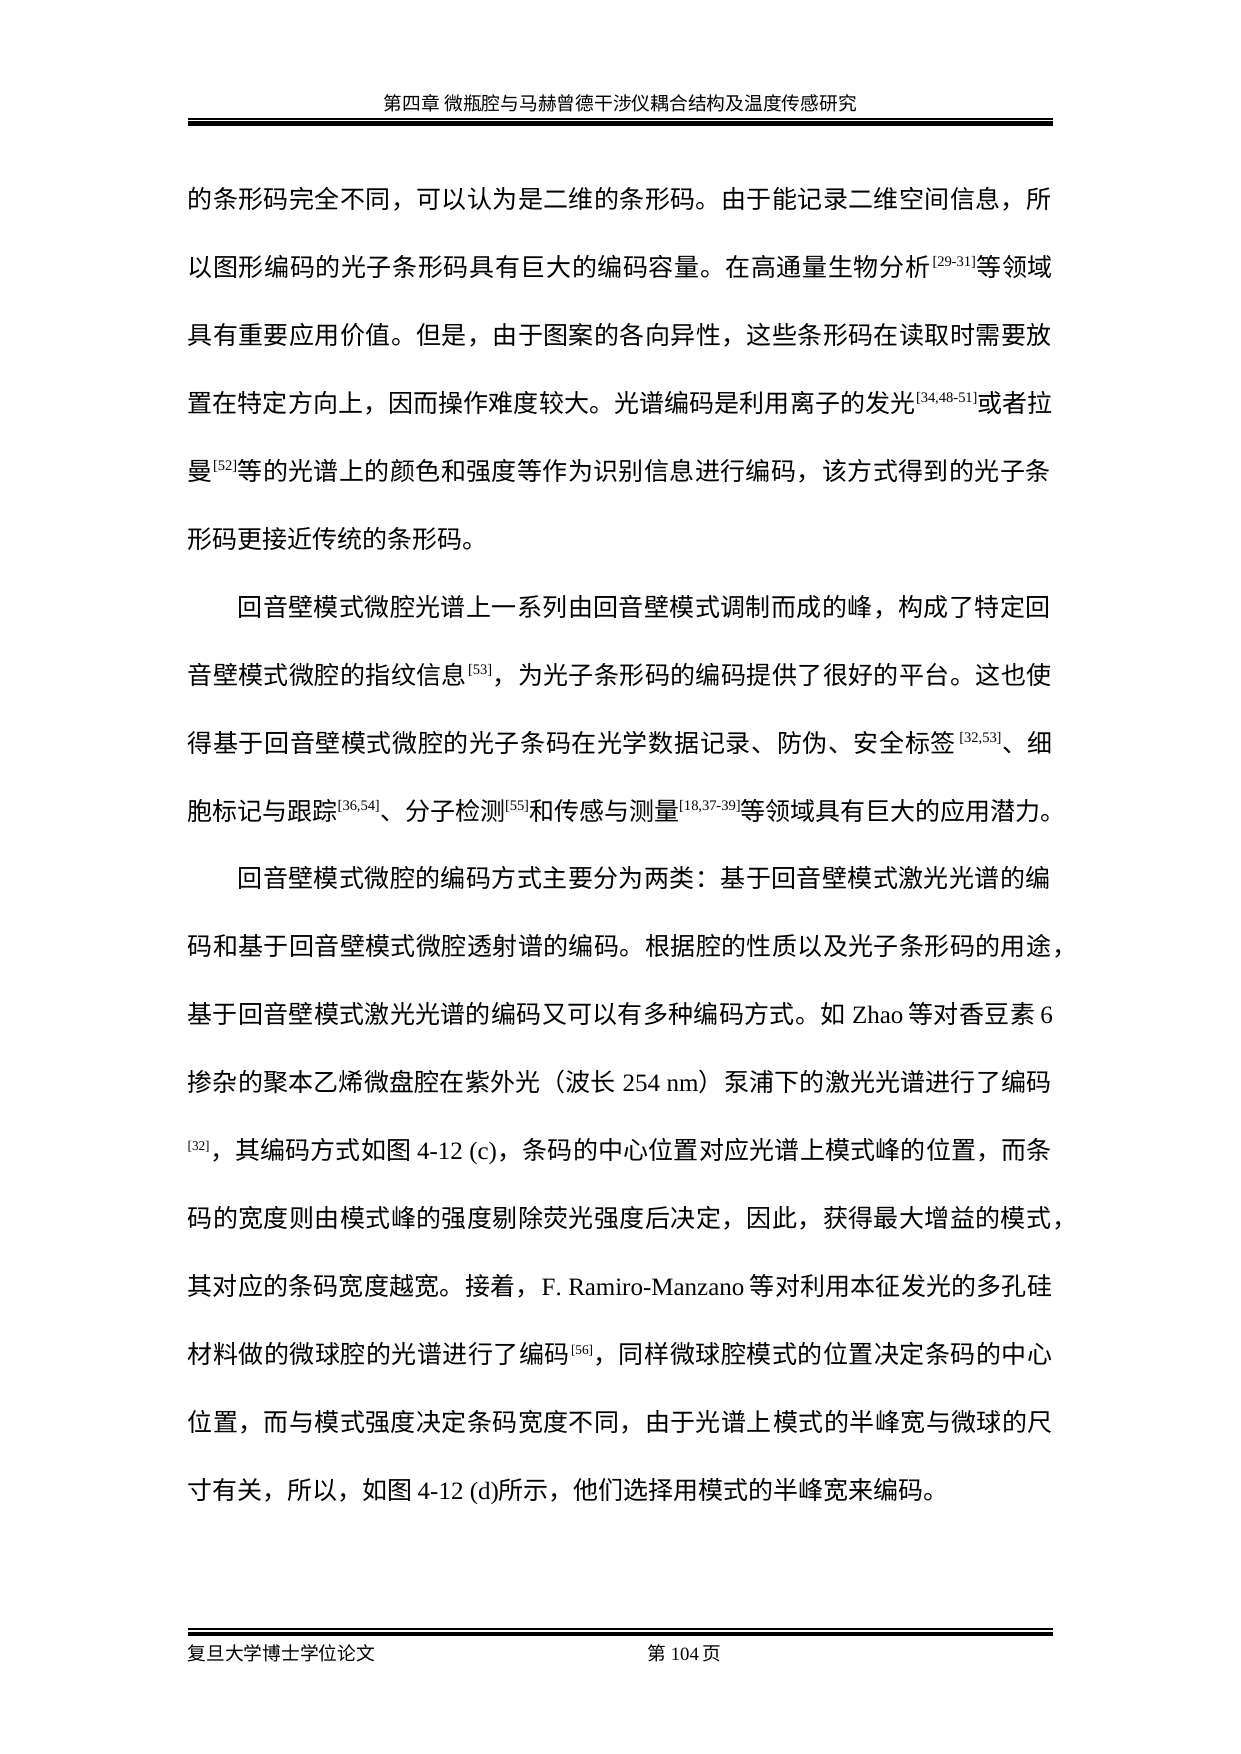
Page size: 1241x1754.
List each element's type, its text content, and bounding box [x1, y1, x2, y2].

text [187, 164, 1053, 571]
text 回音壁模式微腔光谱上一系列由回音壁模式调制而成的峰，构成了特定回音壁模式微腔的指纹信息[53]，为光子条形码的编码提供了很好的平台。这也使得基于回音壁模式微腔的光子条码在光学数据记录、防伪、安全标签[32,53]、细胞标记与跟踪[36,54]、分子检测[55]和传感与测量[18,37-39]等领域具有巨大的应用潜力。 [187, 571, 1053, 843]
text 回音壁模式微腔的编码方式主要分为两类：基于回音壁模式激光光谱的编码和基于回音壁模式微腔透射谱的编码。根据腔的性质以及光子条形码的用途，基于回音壁模式激光光谱的编码又可以有多种编码方式。如Zhao等对香豆素6掺杂的聚本乙烯微盘腔在紫外光（波长254 nm）泵浦下的激光光谱进行了编码[32]，其编码方式如图4-12 (c)，条码的中心位置对应光谱上模式峰的位置，而条码的宽度则由模式峰的强度剔除荧光强度后决定，因此，获得最大增益的模式，其对应的条码宽度越宽。接着，F. Ramiro-Manzano等对利用本征发光的多孔硅材料做的微球腔的光谱进行了编码[56]，同样微球腔模式的位置决定条码的中心位置，而与模式强度决定条码宽度不同，由于光谱上模式的半峰宽与微球的尺寸有关，所以，如图4-12 (d)所示，他们选择用模式的半峰宽来编码。 [187, 843, 1053, 1522]
